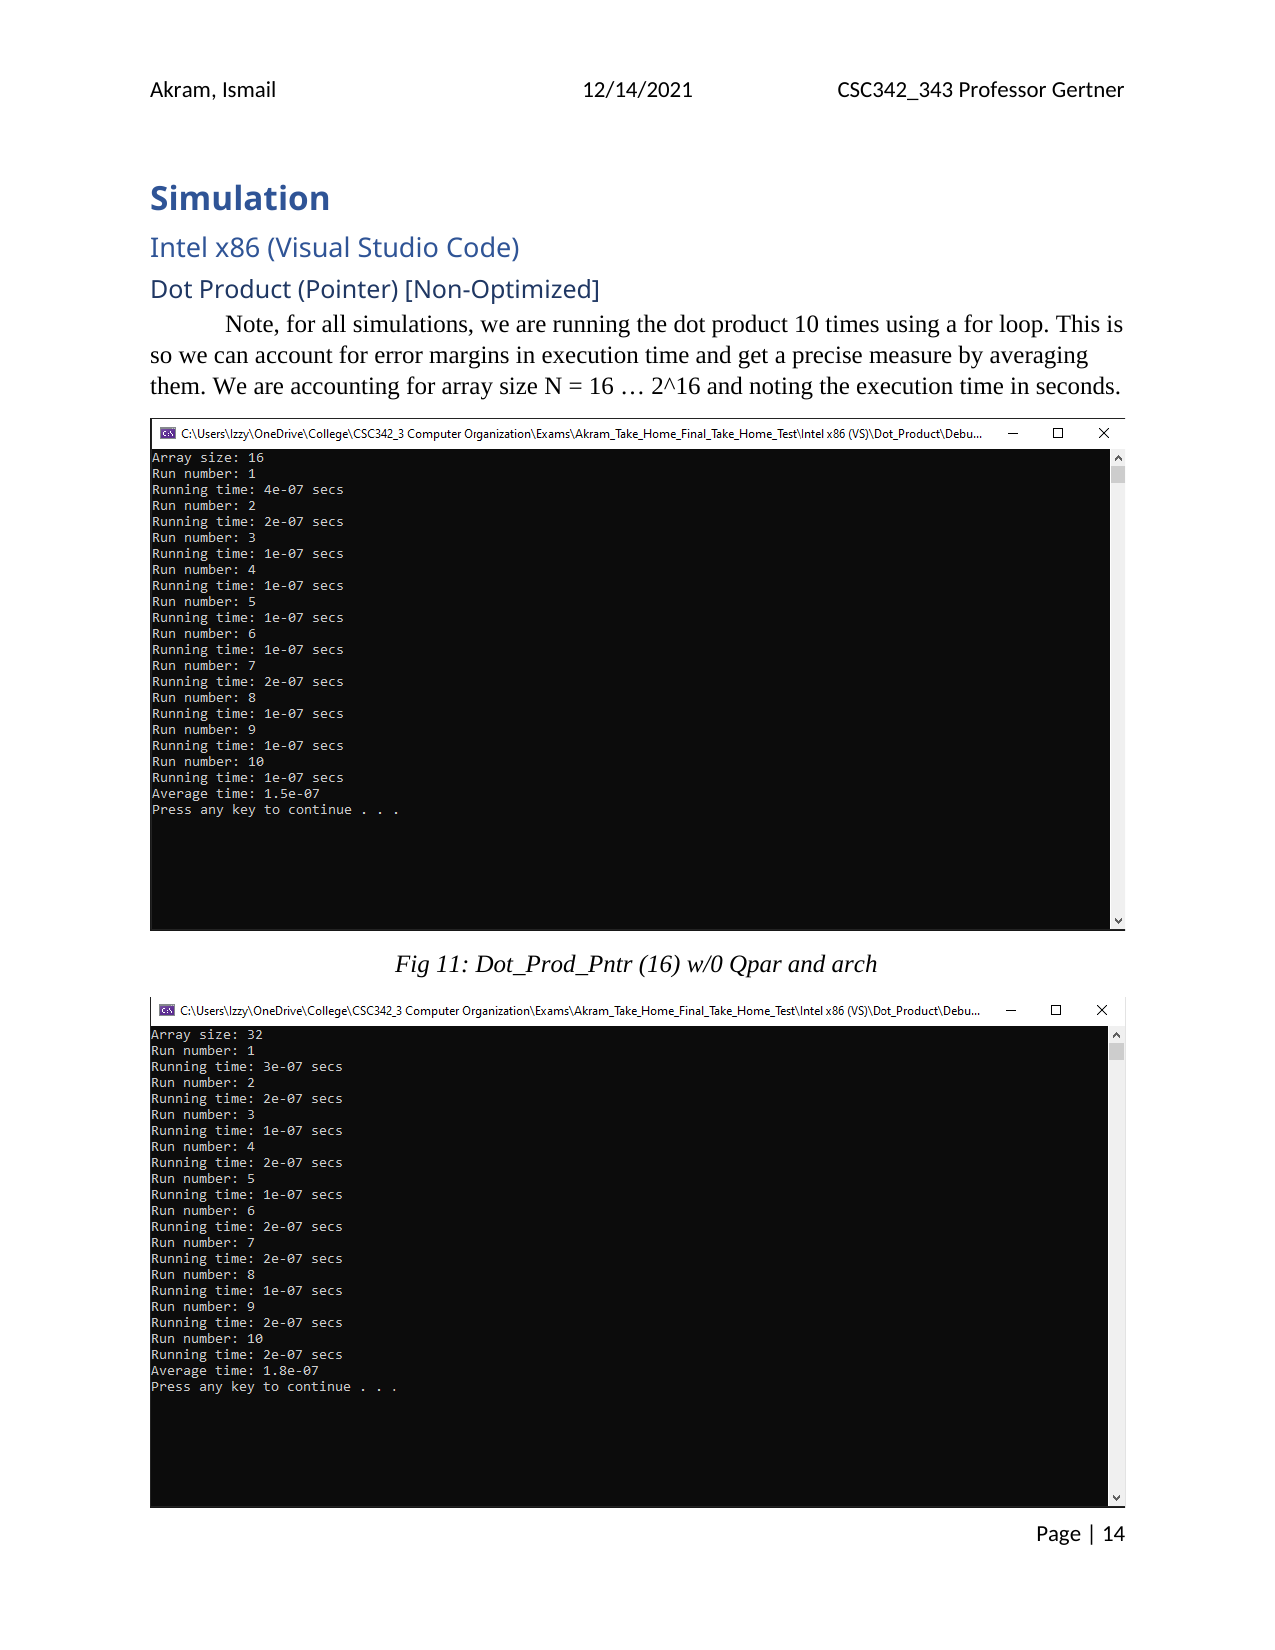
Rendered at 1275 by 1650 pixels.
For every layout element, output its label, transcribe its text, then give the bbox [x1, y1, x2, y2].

picture [150, 418, 1125, 931]
subtitle Dot Product (Pointer) [Non-Optimized] [150, 272, 1125, 306]
subtitle Simulation [150, 175, 1125, 220]
text Note, for all simulations, we are running the dot product 10 times using a for loop. This is so we can account for error margins in execution time and get a precise measure by averaging them. We are accounting for array size N = 16 … 2^16 and noting the execution time in seconds. [150, 309, 1125, 400]
picture [150, 997, 1125, 1508]
subtitle Intel x86 (Visual Studio Code) [150, 228, 1125, 265]
text Fig 11: Dot_Prod_Pntr (16) w/0 Qpar and arch [150, 949, 1125, 978]
